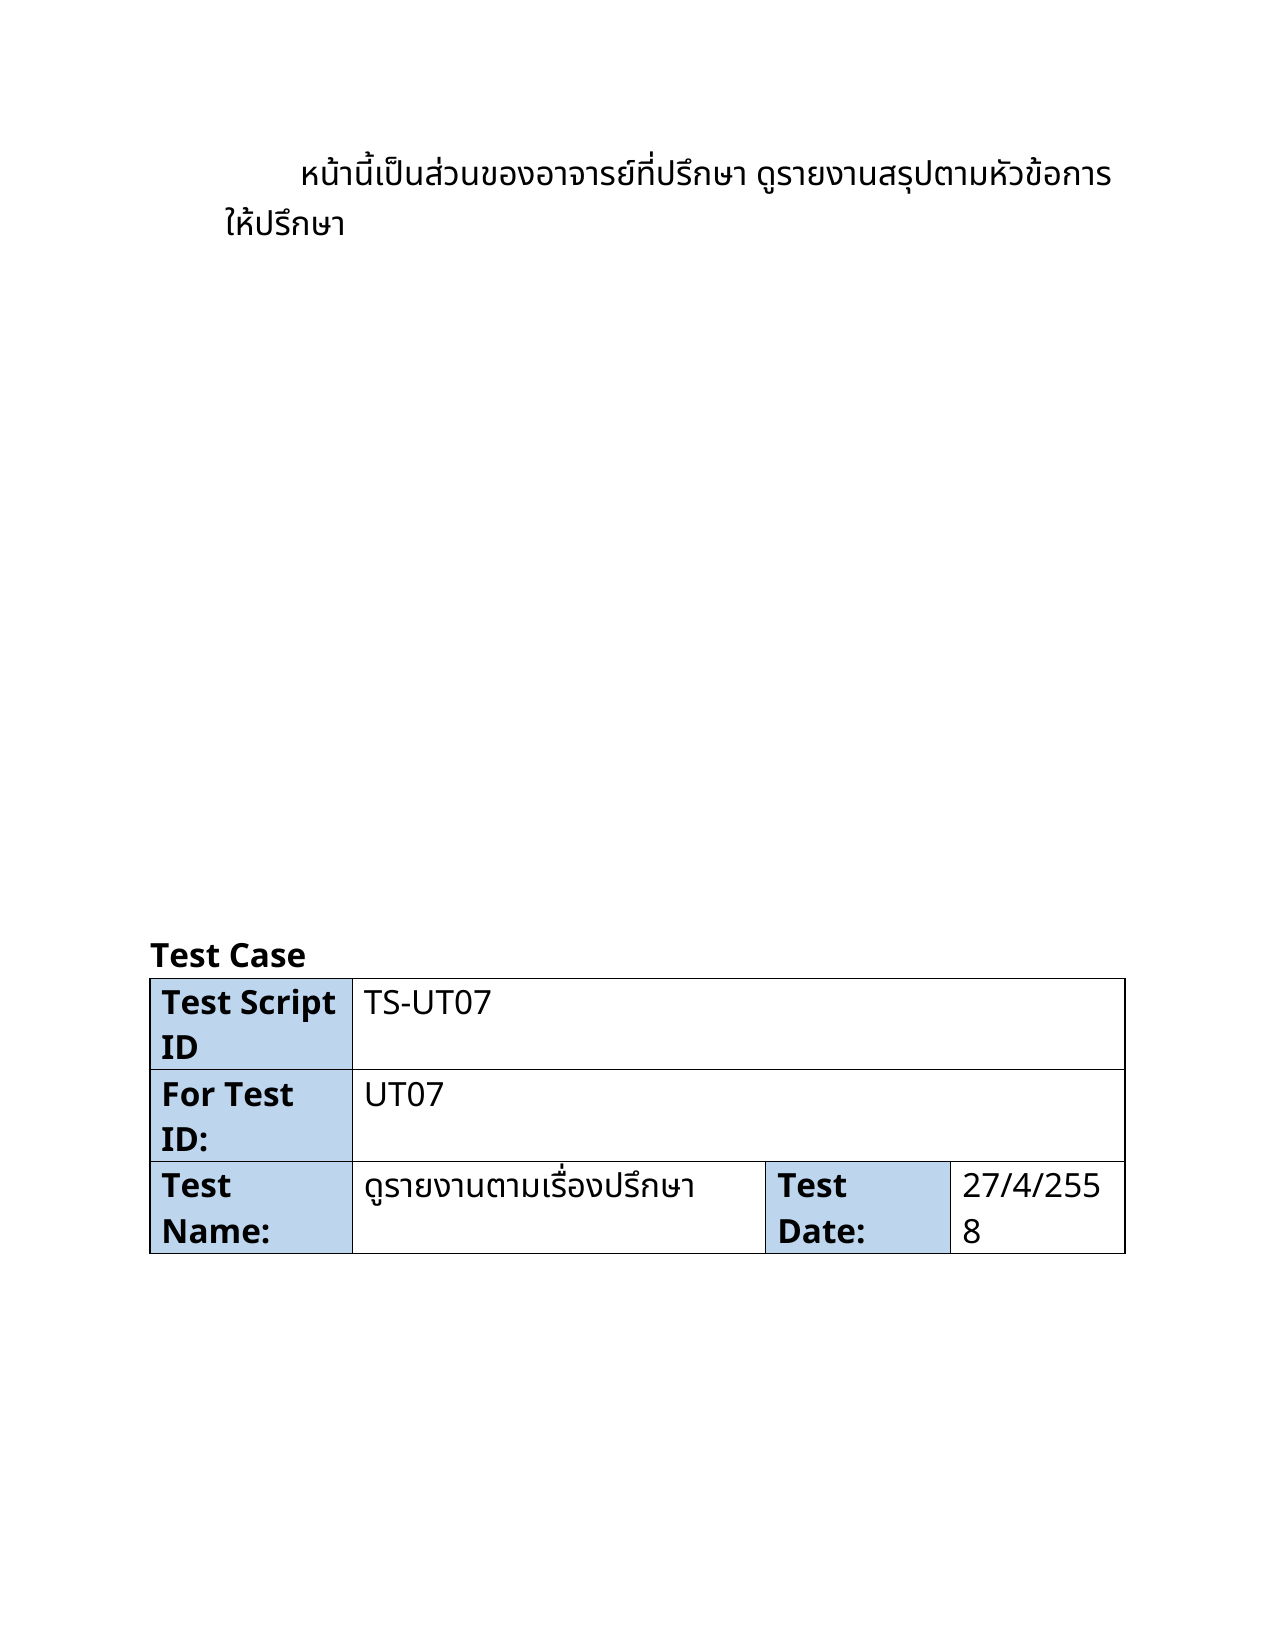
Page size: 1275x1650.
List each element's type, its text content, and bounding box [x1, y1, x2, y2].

table_cell 27/4/2558 [951, 1162, 1124, 1253]
table_header TS-UT07 [353, 979, 1124, 1069]
table_cell UT07 [353, 1070, 1124, 1161]
text Test Case [150, 932, 1125, 977]
table_header Test Script ID [151, 979, 352, 1069]
list หน้านี้เป็นส่วนของอาจารย์ที่ปรึกษา ดูรายงานสรุปตามหัวข้อการให้ปรึกษา [225, 150, 1125, 251]
table_cell ดูรายงานตามเรื่องปรึกษา [353, 1162, 765, 1253]
table_cell Test Name: [151, 1162, 352, 1253]
table_cell For Test ID: [151, 1070, 352, 1161]
table_cell Test Date: [766, 1162, 950, 1253]
